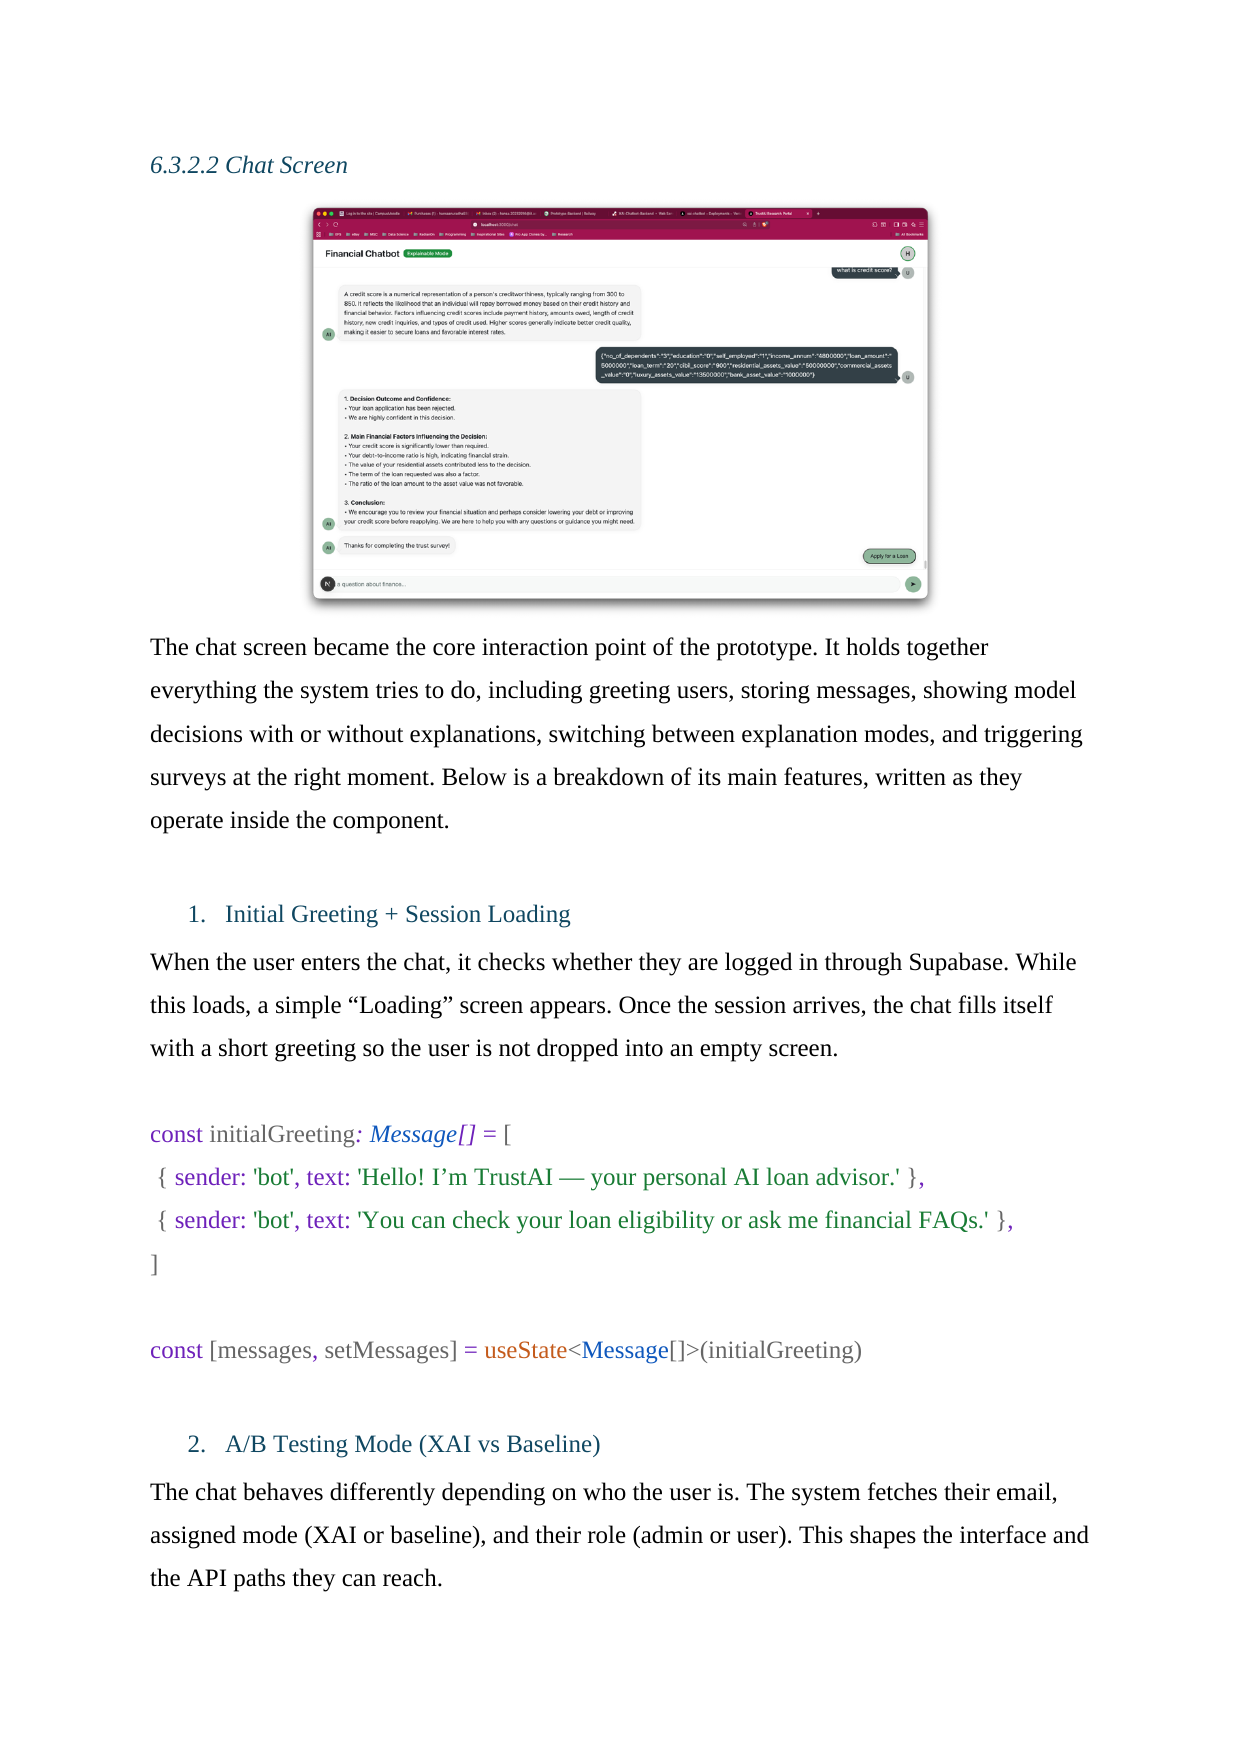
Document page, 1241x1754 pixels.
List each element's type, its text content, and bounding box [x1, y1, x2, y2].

subtitle A/B Testing Mode (XAI vs Baseline) [187, 1429, 1090, 1458]
text The chat behaves differently depending on who the user is. The system fetches their email, assigned mode (XAI or baseline), and their role (admin or user). This shapes the interface and the API paths they can reach. [150, 1477, 1090, 1592]
text { sender: 'bot', text: 'Hello! I’m TrustAI — your personal AI loan advisor.' }, [150, 1162, 1090, 1191]
text { sender: 'bot', text: 'You can check your loan eligibility or ask me financial FAQs.' }, [150, 1206, 1090, 1234]
text const initialGreeting: Message[] = [ [150, 1119, 1090, 1148]
subtitle 6.3.2.2 Chat Screen [150, 150, 1090, 179]
text const [messages, setMessages] = useState<Message[]>(initialGreeting) [150, 1335, 1090, 1364]
subtitle Initial Greeting + Session Loading [187, 899, 1090, 928]
text The chat screen became the core interaction point of the prototype. It holds together everything the system tries to do, including greeting users, storing messages, showing model decisions with or without explanations, switching between explanation modes, and triggering surveys at the right moment. Below is a breakdown of its main features, written as they operate inside the component. [150, 632, 1090, 834]
text ] [150, 1249, 1090, 1277]
picture [297, 197, 943, 619]
text When the user enters the chat, it checks whether they are logged in through Supabase. While this loads, a simple “Loading” screen appears. Once the session arrives, the chat fills itself with a short greeting so the user is not dropped into an empty screen. [150, 947, 1090, 1062]
